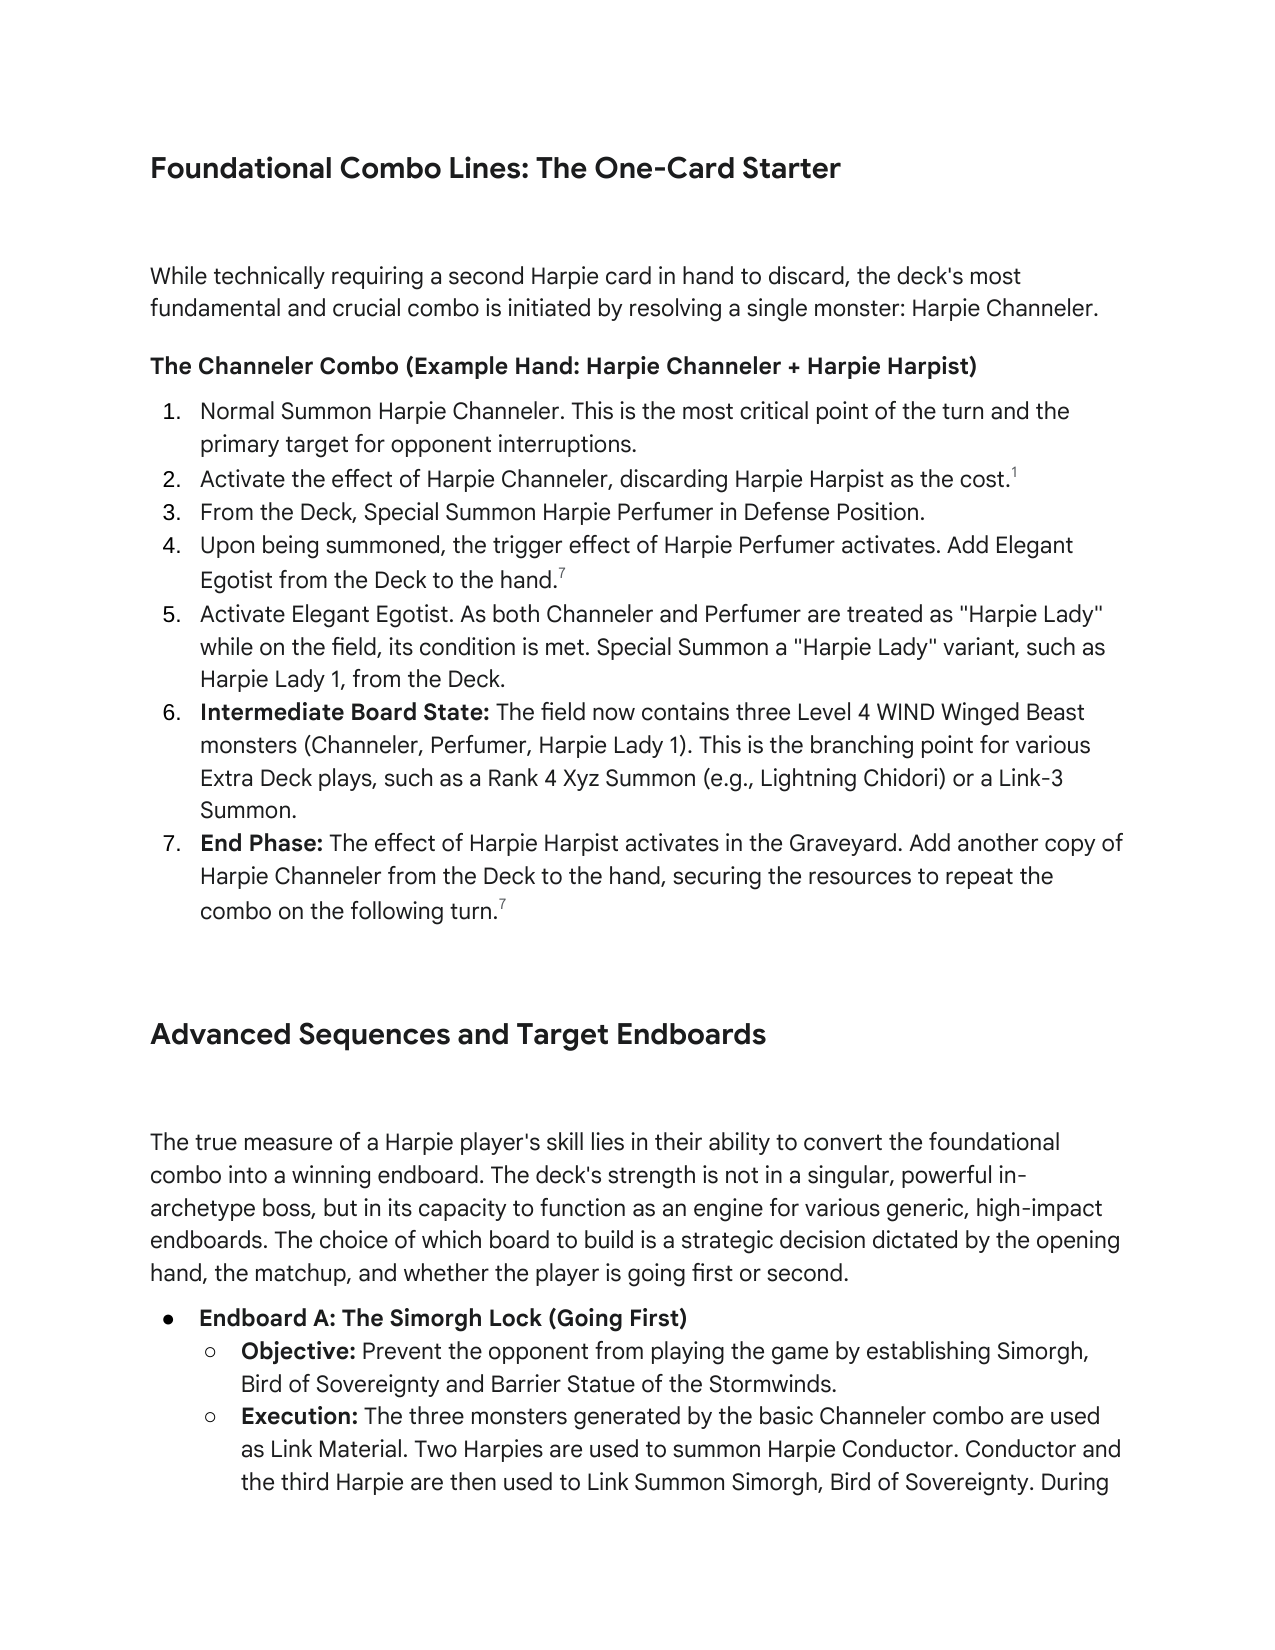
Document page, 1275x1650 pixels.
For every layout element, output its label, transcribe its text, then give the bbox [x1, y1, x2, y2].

text The true measure of a Harpie player's skill lies in their ability to convert the foundational combo into a winning endboard. The deck's strength is not in a singular, powerful in-archetype boss, but in its capacity to function as an engine for various generic, high-impact endboards. The choice of which board to build is a strategic decision dictated by the opening hand, the matchup, and whether the player is going first or second. [150, 1128, 1125, 1288]
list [203, 1402, 1125, 1497]
text The Channeler Combo (Example Hand: Harpie Channeler + Harpie Harpist) [150, 352, 1125, 381]
list Objective: Prevent the opponent from playing the game by establishing Simorgh, Bird of Sovereignty and Barrier Statue of the Stormwinds. [203, 1337, 1125, 1398]
list Activate Elegant Egotist. As both Channeler and Perfumer are treated as "Harpie Lady" while on the field, its condition is met. Special Summon a "Harpie Lady" variant, such as Harpie Lady 1, from the Deck. [162, 600, 1125, 694]
list Activate the effect of Harpie Channeler, discarding Harpie Harpist as the cost.1 [162, 463, 1125, 494]
list End Phase: The effect of Harpie Harpist activates in the Graveyard. Add another copy of Harpie Channeler from the Deck to the hand, securing the resources to repeat the combo on the following turn.7 [162, 829, 1125, 926]
list Endboard A: The Simorgh Lock (Going First) [161, 1304, 1125, 1333]
text While technically requiring a second Harpie card in hand to discard, the deck's most fundamental and crucial combo is initiated by resolving a single monster: Harpie Channeler. [150, 262, 1125, 323]
list Upon being summoned, the trigger effect of Harpie Perfumer activates. Add Elegant Egotist from the Deck to the hand.7 [162, 531, 1125, 596]
subtitle Foundational Combo Lines: The One-Card Starter [150, 150, 1125, 187]
list Normal Summon Harpie Channeler. This is the most critical point of the turn and the primary target for opponent interruptions. [162, 397, 1125, 459]
subtitle Advanced Sequences and Target Endboards [150, 1016, 1125, 1053]
list Intermediate Board State: The field now contains three Level 4 WIND Winged Beast monsters (Channeler, Perfumer, Harpie Lady 1). This is the branching point for various Extra Deck plays, such as a Rank 4 Xyz Summon (e.g., Lightning Chidori) or a Link-3 Summon. [162, 698, 1125, 825]
list From the Deck, Special Summon Harpie Perfumer in Defense Position. [162, 499, 1125, 527]
